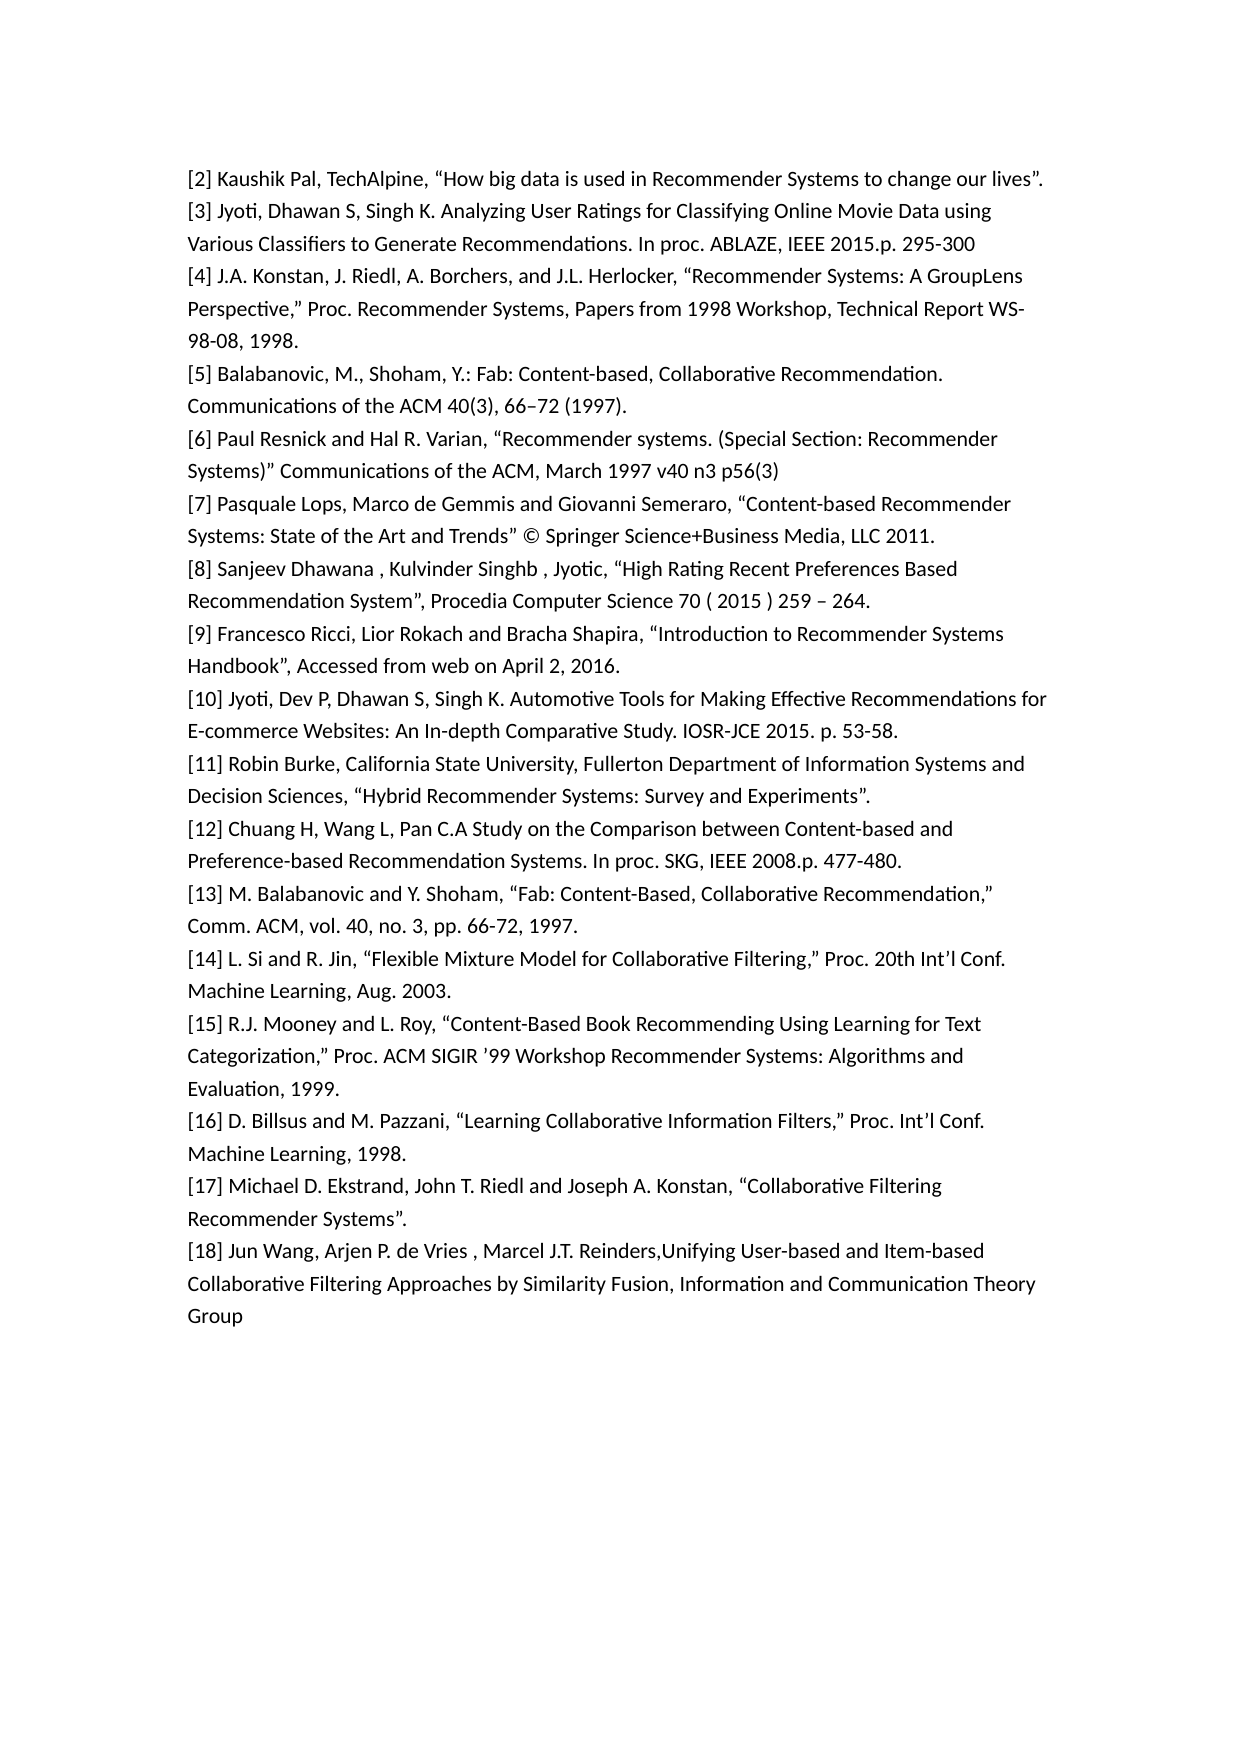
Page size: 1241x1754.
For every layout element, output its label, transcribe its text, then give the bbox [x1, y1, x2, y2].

text [4] J.A. Konstan, J. Riedl, A. Borchers, and J.L. Herlocker, “Recommender Systems: A GroupLens Perspective,” Proc. Recommender Systems, Papers from 1998 Workshop, Technical Report WS-98-08, 1998. [187, 259, 1053, 357]
text [10] Jyoti, Dev P, Dhawan S, Singh K. Automotive Tools for Making Effective Recommendations for E-commerce Websites: An In-depth Comparative Study. IOSR-JCE 2015. p. 53-58. [187, 682, 1053, 747]
text [13] M. Balabanovic and Y. Shoham, “Fab: Content-Based, Collaborative Recommendation,” Comm. ACM, vol. 40, no. 3, pp. 66-72, 1997. [187, 877, 1053, 942]
text [18] Jun Wang, Arjen P. de Vries , Marcel J.T. Reinders,Unifying User-based and Item-based Collaborative Filtering Approaches by Similarity Fusion, Information and Communication Theory Group [187, 1234, 1053, 1332]
text [8] Sanjeev Dhawana , Kulvinder Singhb , Jyotic, “High Rating Recent Preferences Based Recommendation System”, Procedia Computer Science 70 ( 2015 ) 259 – 264. [187, 552, 1053, 617]
text [15] R.J. Mooney and L. Roy, “Content-Based Book Recommending Using Learning for Text Categorization,” Proc. ACM SIGIR ’99 Workshop Recommender Systems: Algorithms and Evaluation, 1999. [187, 1007, 1053, 1104]
text [14] L. Si and R. Jin, “Flexible Mixture Model for Collaborative Filtering,” Proc. 20th Int’l Conf. Machine Learning, Aug. 2003. [187, 942, 1053, 1007]
text [5] Balabanovic, M., Shoham, Y.: Fab: Content-based, Collaborative Recommendation. Communications of the ACM 40(3), 66–72 (1997). [187, 357, 1053, 422]
text [7] Pasquale Lops, Marco de Gemmis and Giovanni Semeraro, “Content-based Recommender Systems: State of the Art and Trends” © Springer Science+Business Media, LLC 2011. [187, 487, 1053, 552]
text [12] Chuang H, Wang L, Pan C.A Study on the Comparison between Content-based and Preference-based Recommendation Systems. In proc. SKG, IEEE 2008.p. 477-480. [187, 812, 1053, 877]
text [3] Jyoti, Dhawan S, Singh K. Analyzing User Ratings for Classifying Online Movie Data using Various Classifiers to Generate Recommendations. In proc. ABLAZE, IEEE 2015.p. 295-300 [187, 194, 1053, 259]
text [9] Francesco Ricci, Lior Rokach and Bracha Shapira, “Introduction to Recommender Systems Handbook”, Accessed from web on April 2, 2016. [187, 617, 1053, 682]
text [6] Paul Resnick and Hal R. Varian, “Recommender systems. (Special Section: Recommender Systems)” Communications of the ACM, March 1997 v40 n3 p56(3) [187, 422, 1053, 487]
text [2] Kaushik Pal, TechAlpine, “How big data is used in Recommender Systems to change our lives”. [187, 162, 1053, 194]
text [11] Robin Burke, California State University, Fullerton Department of Information Systems and Decision Sciences, “Hybrid Recommender Systems: Survey and Experiments”. [187, 747, 1053, 812]
text [16] D. Billsus and M. Pazzani, “Learning Collaborative Information Filters,” Proc. Int’l Conf. Machine Learning, 1998. [187, 1104, 1053, 1169]
text [17] Michael D. Ekstrand, John T. Riedl and Joseph A. Konstan, “Collaborative Filtering Recommender Systems”. [187, 1169, 1053, 1234]
